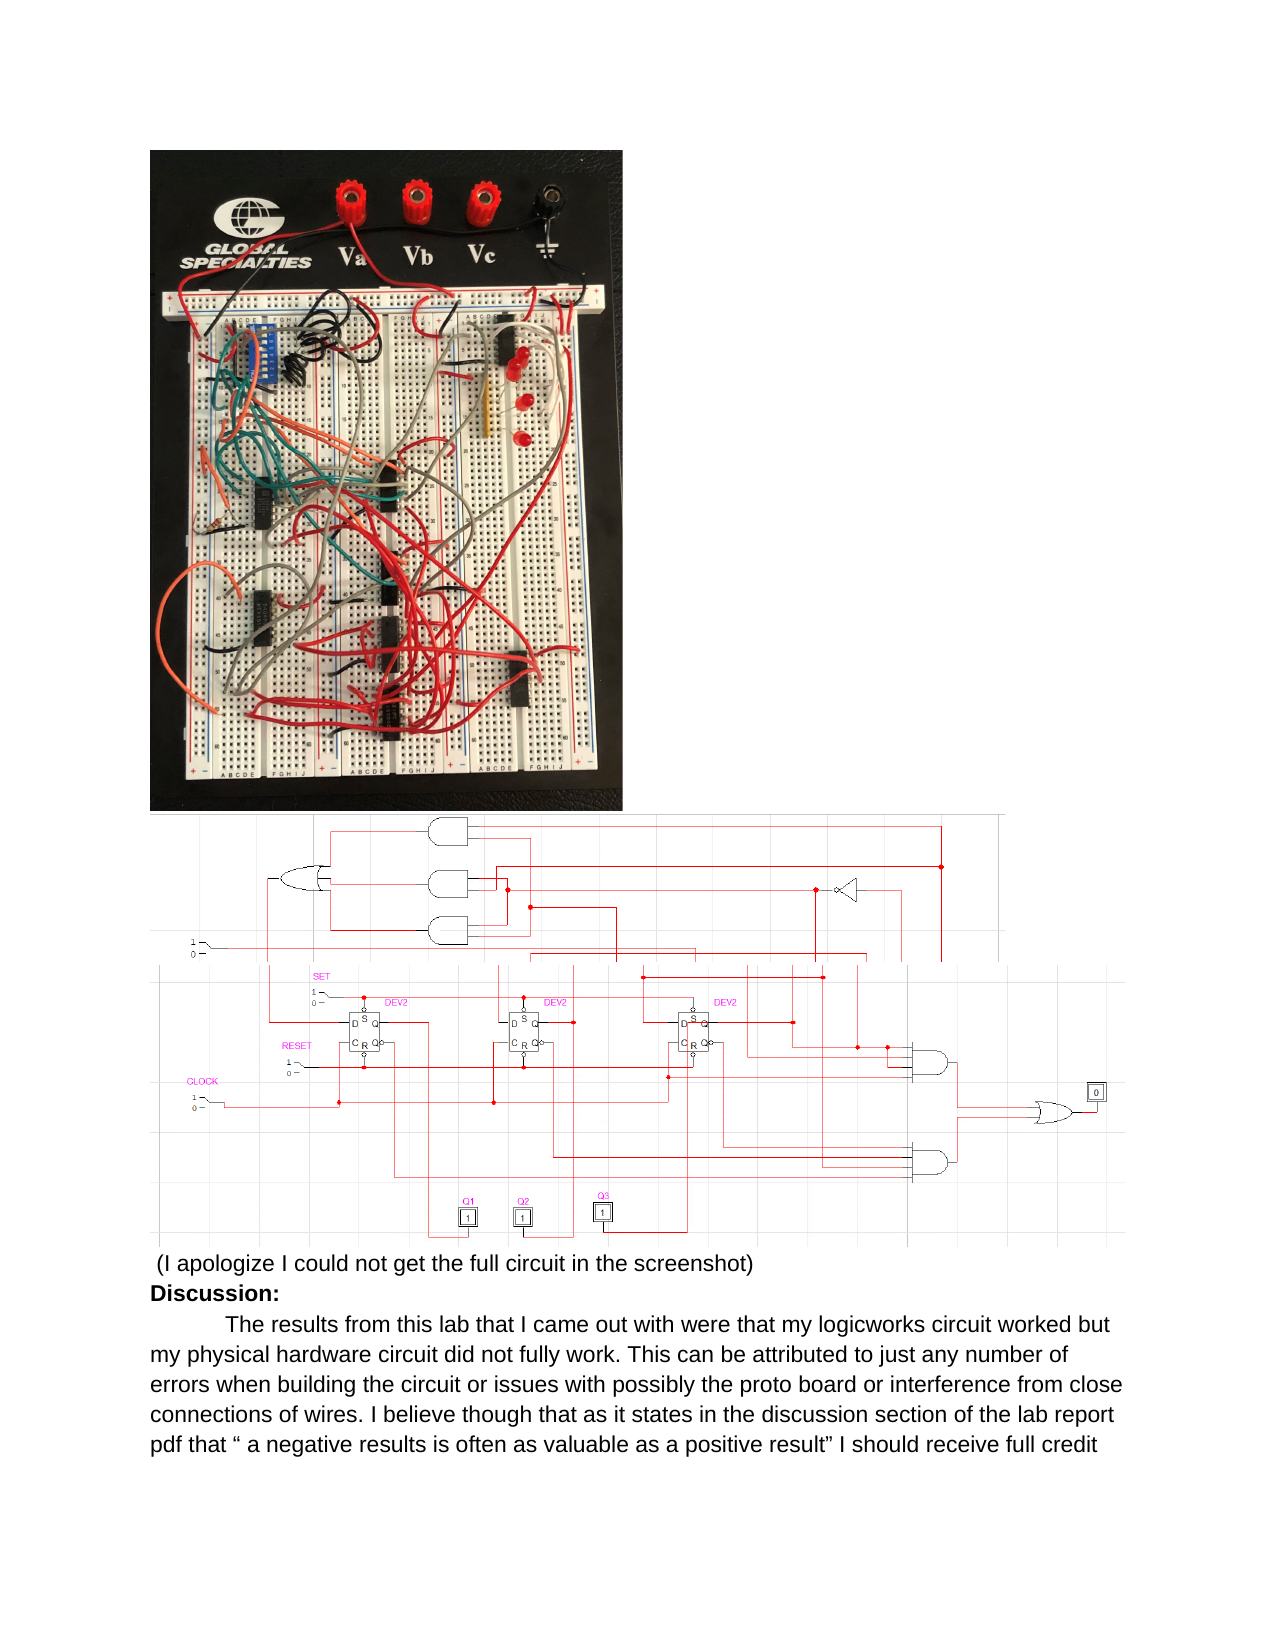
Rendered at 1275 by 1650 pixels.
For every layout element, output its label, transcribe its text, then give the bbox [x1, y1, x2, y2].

text Discussion: [150, 1280, 1125, 1307]
picture [150, 150, 623, 811]
text (I apologize I could not get the full circuit in the screenshot) [150, 1250, 1125, 1277]
picture [150, 965, 1125, 1247]
picture [150, 814, 1006, 962]
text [150, 1311, 1125, 1458]
